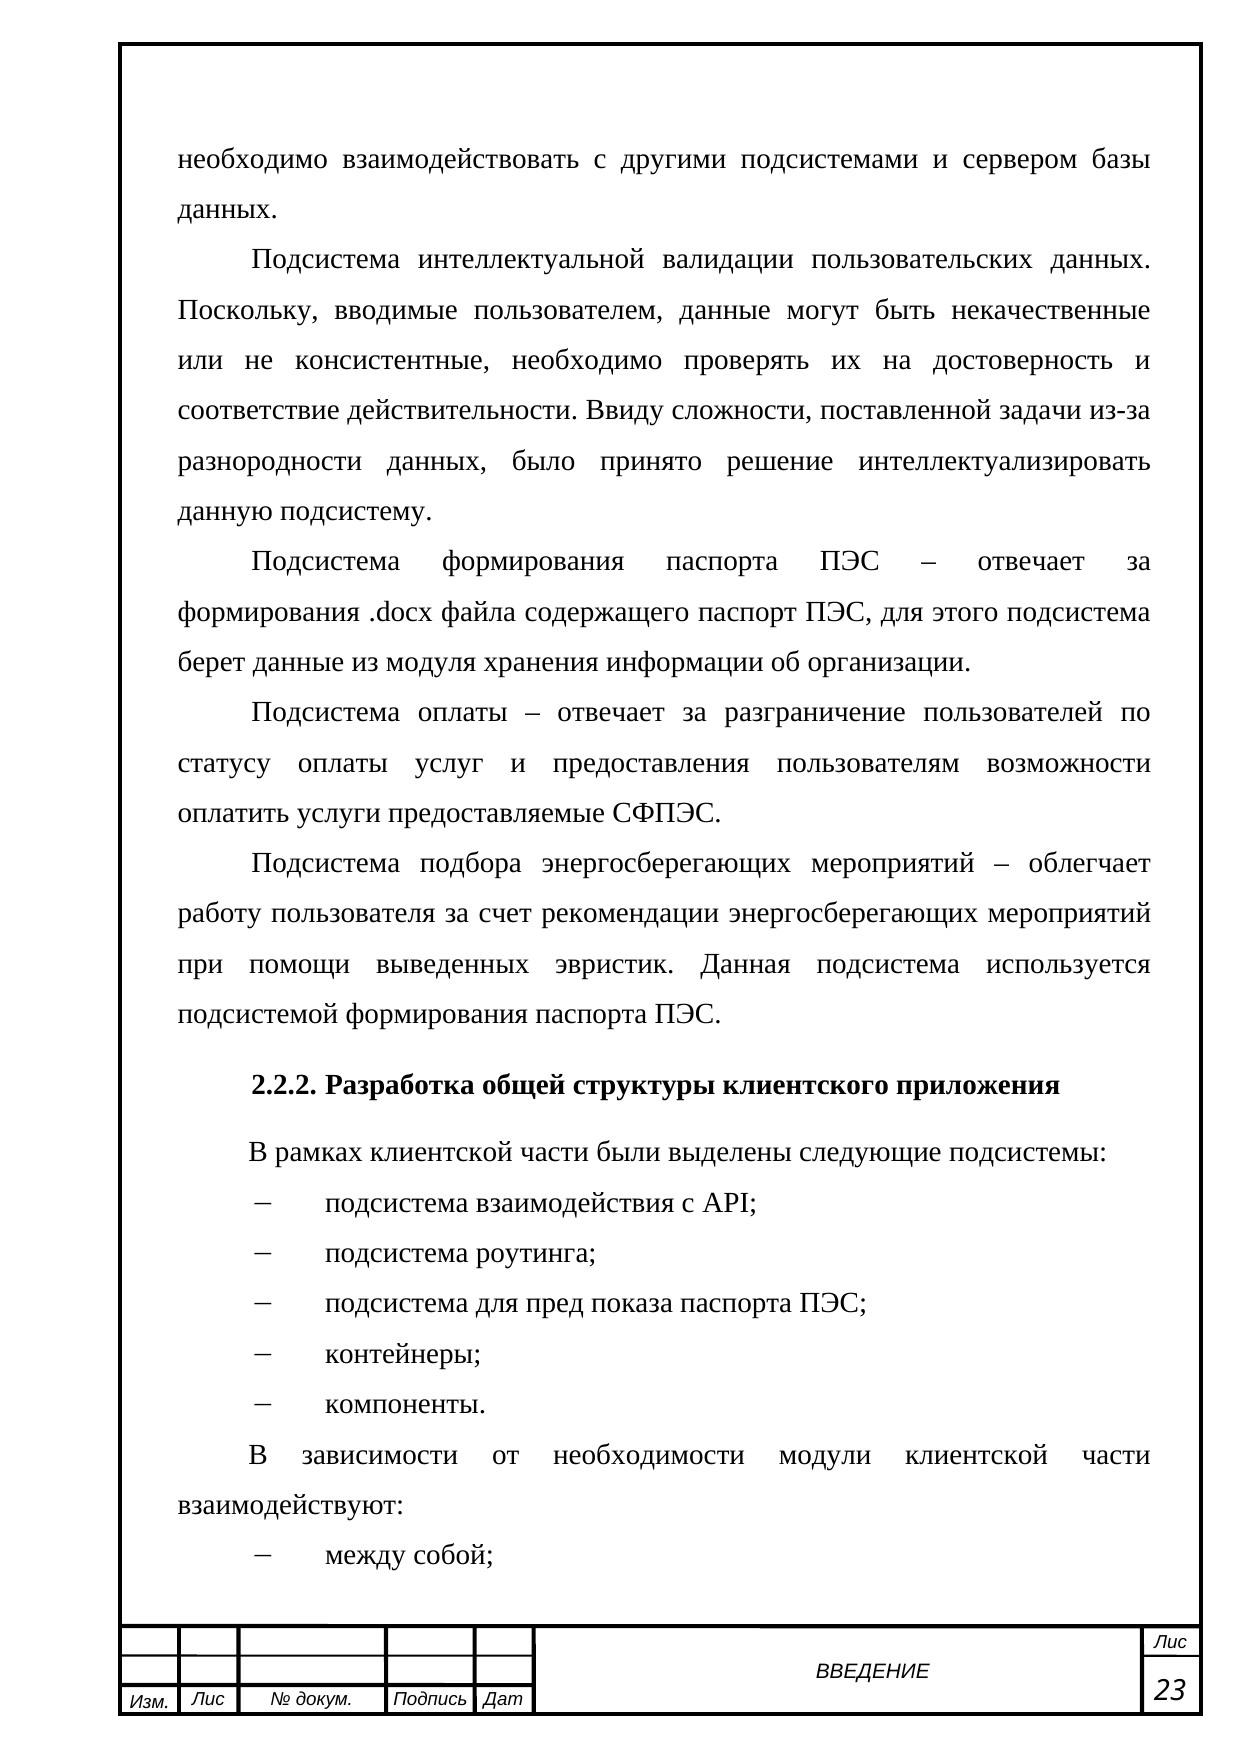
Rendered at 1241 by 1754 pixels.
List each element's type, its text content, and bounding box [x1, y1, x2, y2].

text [177, 141, 1152, 225]
list компоненты. [177, 1386, 1152, 1420]
list подсистема для пред показа паспорта ПЭС; [177, 1286, 1152, 1319]
subtitle Разработка общей структуры клиентского приложения [177, 1067, 1152, 1101]
list контейнеры; [177, 1336, 1152, 1370]
text Подсистема оплаты – отвечает за разграничение пользователей по статусу оплаты услуг и предоставления пользователям возможности оплатить услуги предоставляемые СФПЭС. [177, 694, 1152, 828]
list подсистема роутинга; [177, 1235, 1152, 1269]
text Подсистема интеллектуальной валидации пользовательских данных. Поскольку, вводимые пользователем, данные могут быть некачественные или не консистентные, необходимо проверять их на достоверность и соответствие действительности. Ввиду сложности, поставленной задачи из-за разнородности данных, было принято решение интеллектуализировать данную подсистему. [177, 242, 1152, 527]
list подсистема взаимодействия с API; [177, 1185, 1152, 1218]
text Подсистема формирования паспорта ПЭС – отвечает за формирования .docx файла содержащего паспорт ПЭС, для этого подсистема берет данные из модуля хранения информации об организации. [177, 543, 1152, 678]
list между собой; [177, 1537, 1152, 1571]
text Подсистема подбора энергосберегающих мероприятий – облегчает работу пользователя за счет рекомендации энергосберегающих мероприятий при помощи выведенных эвристик. Данная подсистема используется подсистемой формирования паспорта ПЭС. [177, 845, 1152, 1030]
text В зависимости от необходимости модули клиентской части взаимодействуют: [177, 1437, 1152, 1521]
text В рамках клиентской части были выделены следующие подсистемы: [177, 1134, 1152, 1168]
